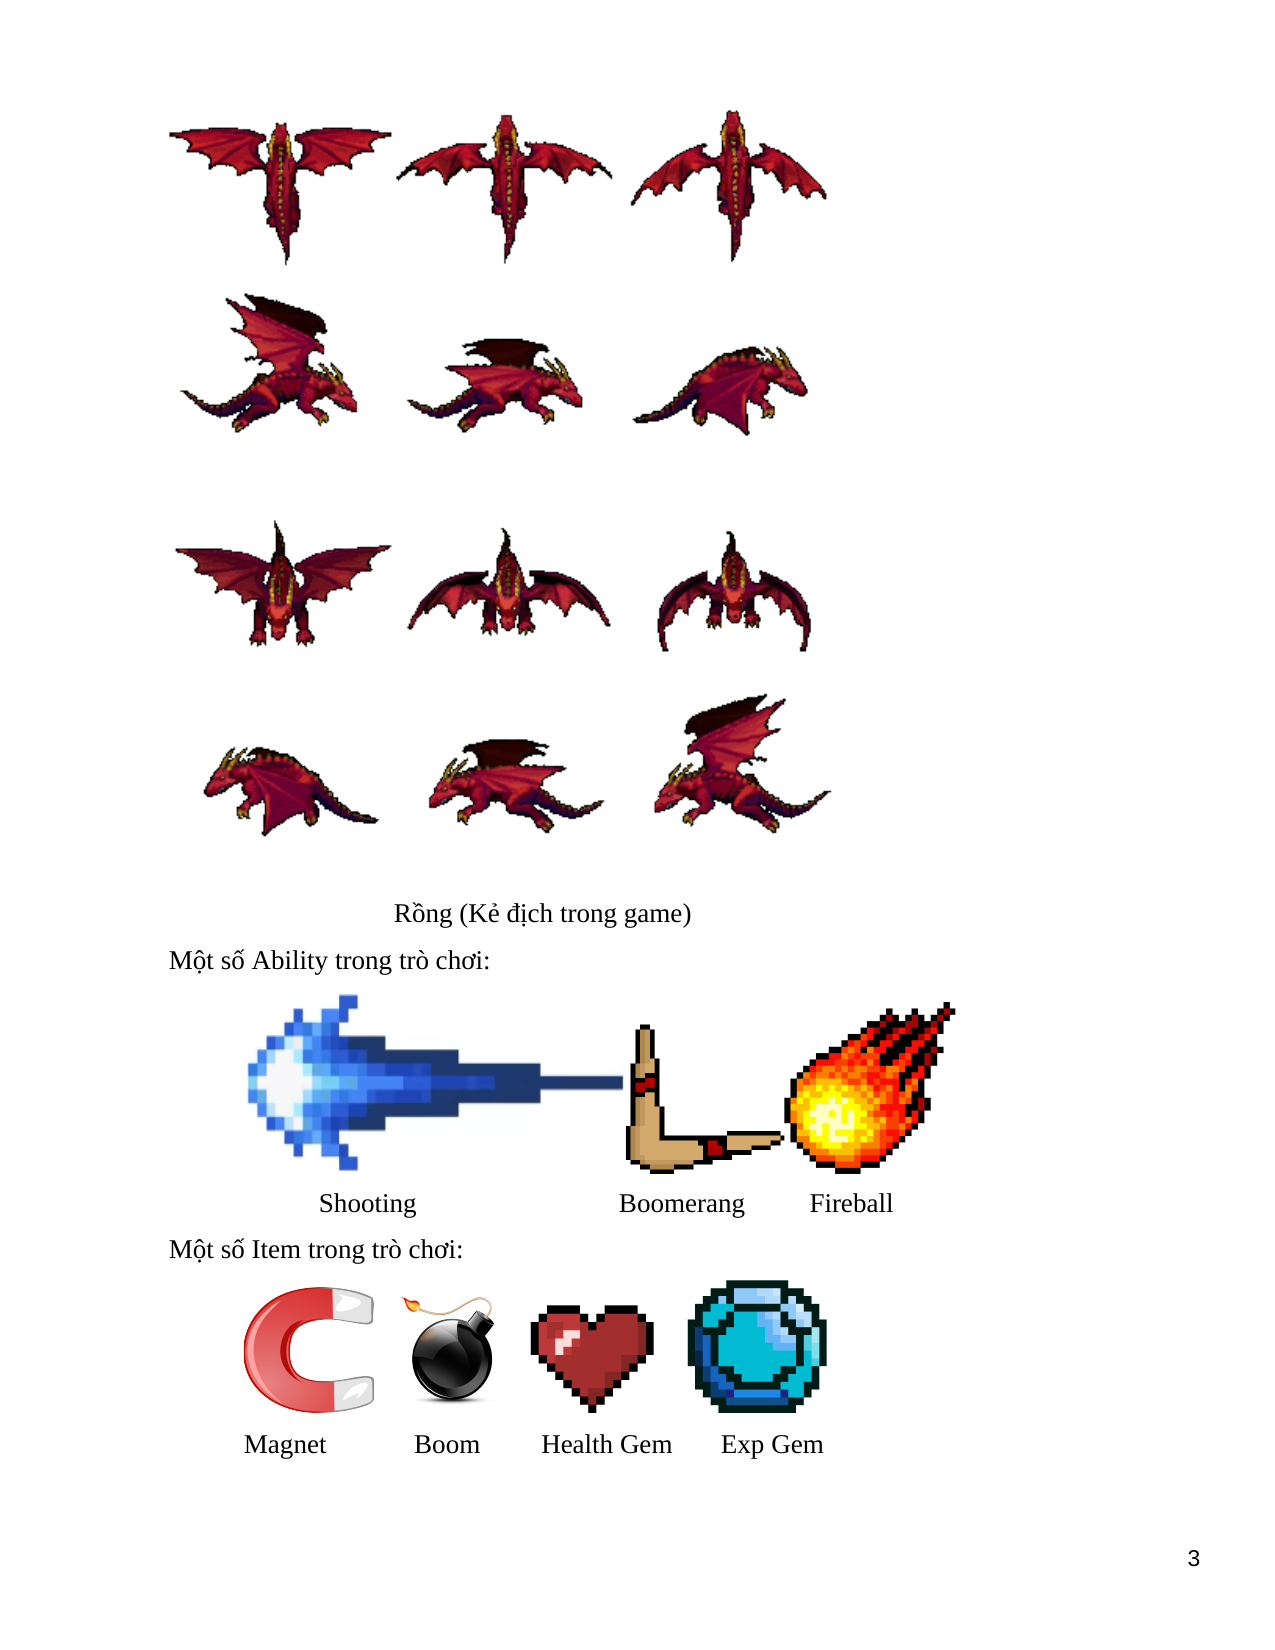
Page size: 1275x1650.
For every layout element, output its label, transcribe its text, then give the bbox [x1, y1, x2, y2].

text Rồng (Kẻ địch trong game) [169, 897, 1200, 929]
text Một số Ability trong trò chơi: [169, 944, 1200, 975]
text Shooting Boomerang Fireball [169, 1187, 1200, 1218]
picture [243, 990, 956, 1174]
picture [687, 1280, 827, 1413]
text Magnet Boom Health Gem Exp Gem [169, 1428, 1200, 1459]
picture [243, 1286, 654, 1413]
text Một số Item trong trò chơi: [169, 1233, 1200, 1264]
picture [168, 84, 844, 885]
